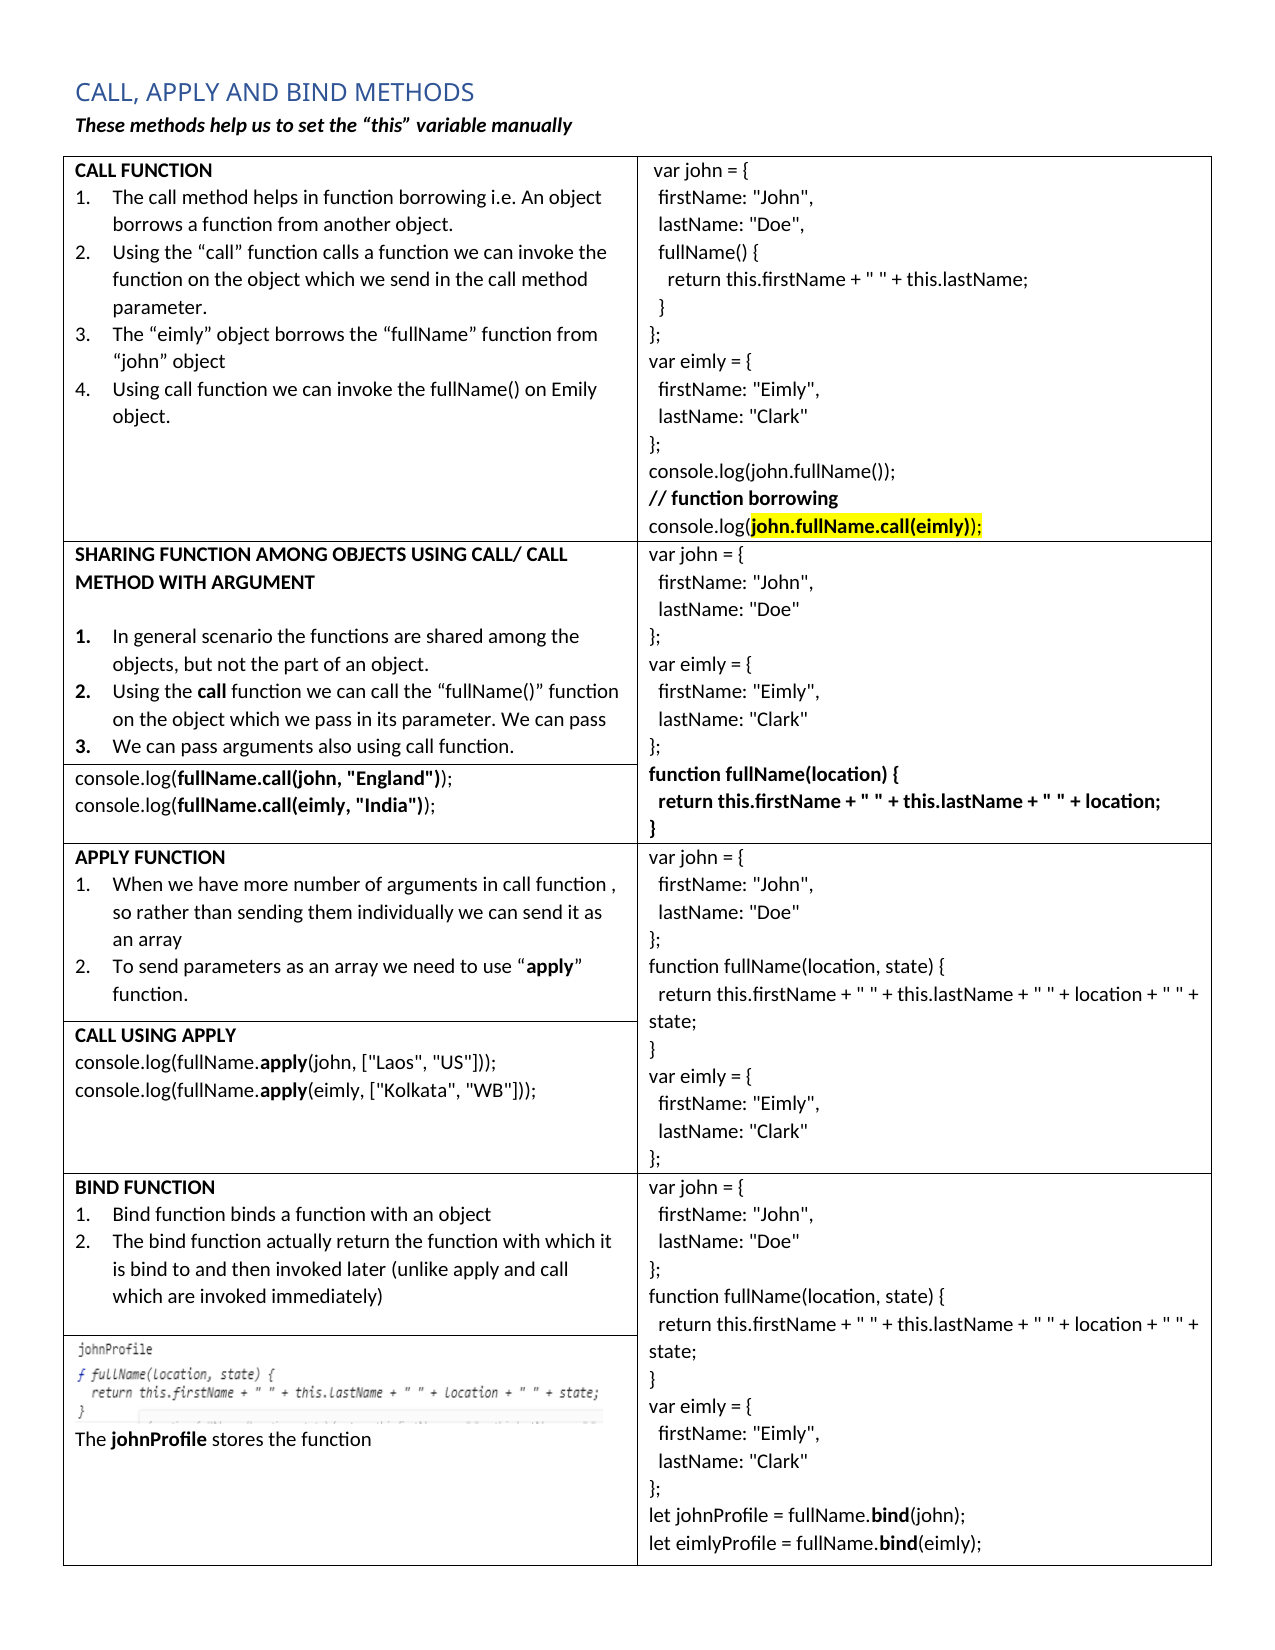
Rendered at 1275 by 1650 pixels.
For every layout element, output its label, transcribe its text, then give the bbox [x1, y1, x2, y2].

text These methods help us to set the “this” variable manually [75, 112, 1200, 137]
table_cell var john = { firstName: "John", lastName: "Doe" }; var eimly = { firstName: "Eimly", lastName: "Clark" }; function fullName(location) { return this.firstName + " " + this.lastName + " " + location; } [638, 542, 1211, 843]
table_cell BIND FUNCTION Bind function binds a function with an object The bind function actually return the function with which it is bind to and then invoked later (unlike apply and call which are invoked immediately) [64, 1174, 637, 1335]
table_header CALL FUNCTION The call method helps in function borrowing i.e. An object borrows a function from another object. Using the “call” function calls a function we can invoke the function on the object which we send in the call method parameter. The “eimly” object borrows the “fullName” function from “john” object Using call function we can invoke the fullName() on Emily object. [64, 157, 637, 541]
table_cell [64, 1336, 637, 1565]
table_cell APPLY FUNCTION When we have more number of arguments in call function , so rather than sending them individually we can send it as an array To send parameters as an array we need to use “apply” function. [64, 844, 637, 1021]
table_cell SHARING FUNCTION AMONG OBJECTS USING CALL/ CALL METHOD WITH ARGUMENT In general scenario the functions are shared among the objects, but not the part of an object. Using the call function we can call the “fullName()” function on the object which we pass in its parameter. We can pass We can pass arguments also using call function. [64, 542, 637, 764]
table_cell var john = { firstName: "John", lastName: "Doe" }; function fullName(location, state) { return this.firstName + " " + this.lastName + " " + location + " " + state; } var eimly = { firstName: "Eimly", lastName: "Clark" }; [638, 844, 1211, 1173]
table_cell var john = { firstName: "John", lastName: "Doe" }; function fullName(location, state) { return this.firstName + " " + this.lastName + " " + location + " " + state; } var eimly = { firstName: "Eimly", lastName: "Clark" }; let johnProfile = fullName.bind(john); let eimlyProfile = fullName.bind(eimly); console.log(johnProfile("Laos", "US")); console.log(eimlyProfile("Kolkata", "WB")); [638, 1174, 1211, 1565]
table_cell CALL USING APPLY console.log(fullName.apply(john, ["Laos", "US"])); console.log(fullName.apply(eimly, ["Kolkata", "WB"])); [64, 1022, 637, 1173]
picture [75, 1336, 604, 1424]
subtitle CALL, APPLY AND BIND METHODS [75, 75, 1200, 109]
table_header var john = { firstName: "John", lastName: "Doe", fullName() { return this.firstName + " " + this.lastName; } }; var eimly = { firstName: "Eimly", lastName: "Clark" }; console.log(john.fullName()); // function borrowing console.log(john.fullName.call(eimly)); [638, 157, 1211, 541]
table_cell console.log(fullName.call(john, "England")); console.log(fullName.call(eimly, "India")); [64, 765, 637, 843]
